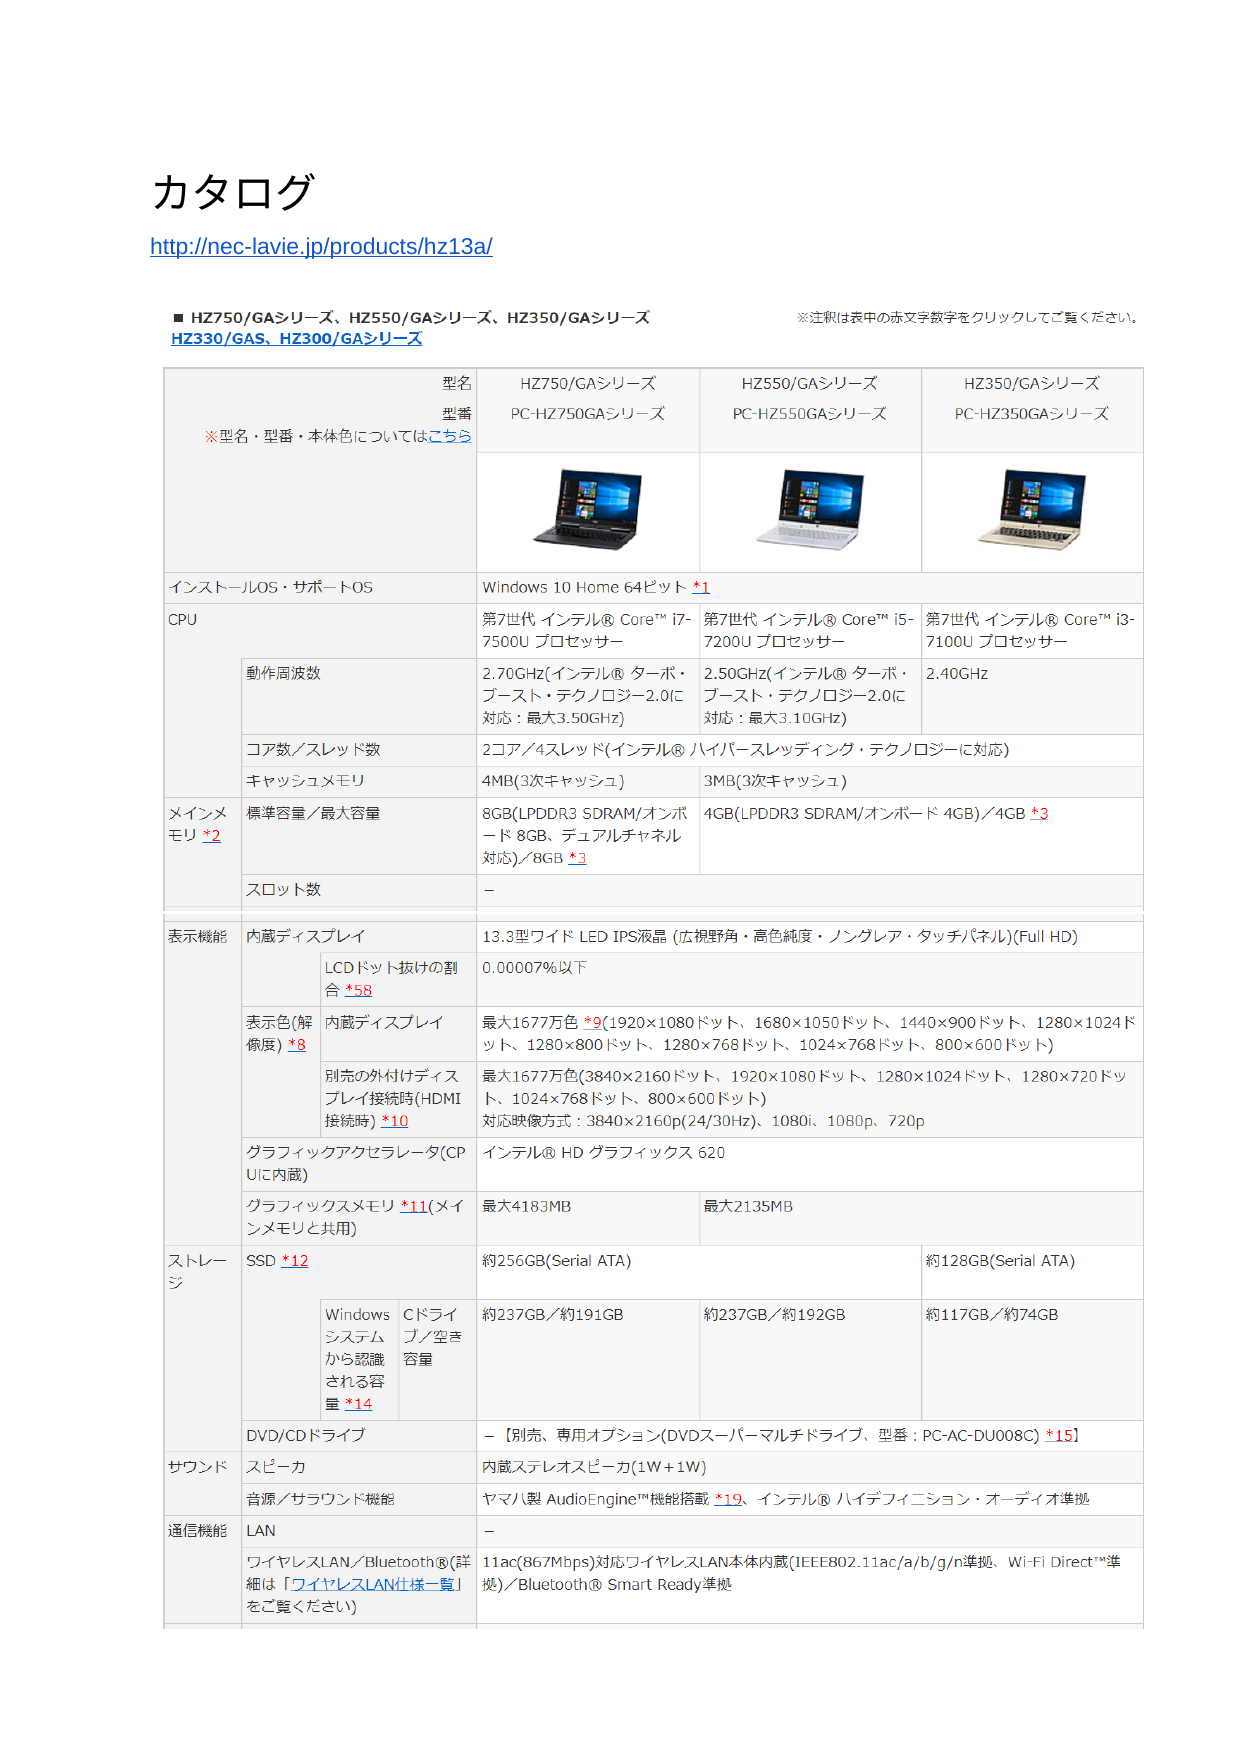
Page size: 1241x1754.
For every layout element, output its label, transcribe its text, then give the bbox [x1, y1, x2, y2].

picture [150, 293, 1153, 911]
picture [150, 914, 1153, 1629]
text http://nec-lavie.jp/products/hz13a/ [150, 233, 1152, 259]
subtitle カタログ [150, 160, 1152, 221]
